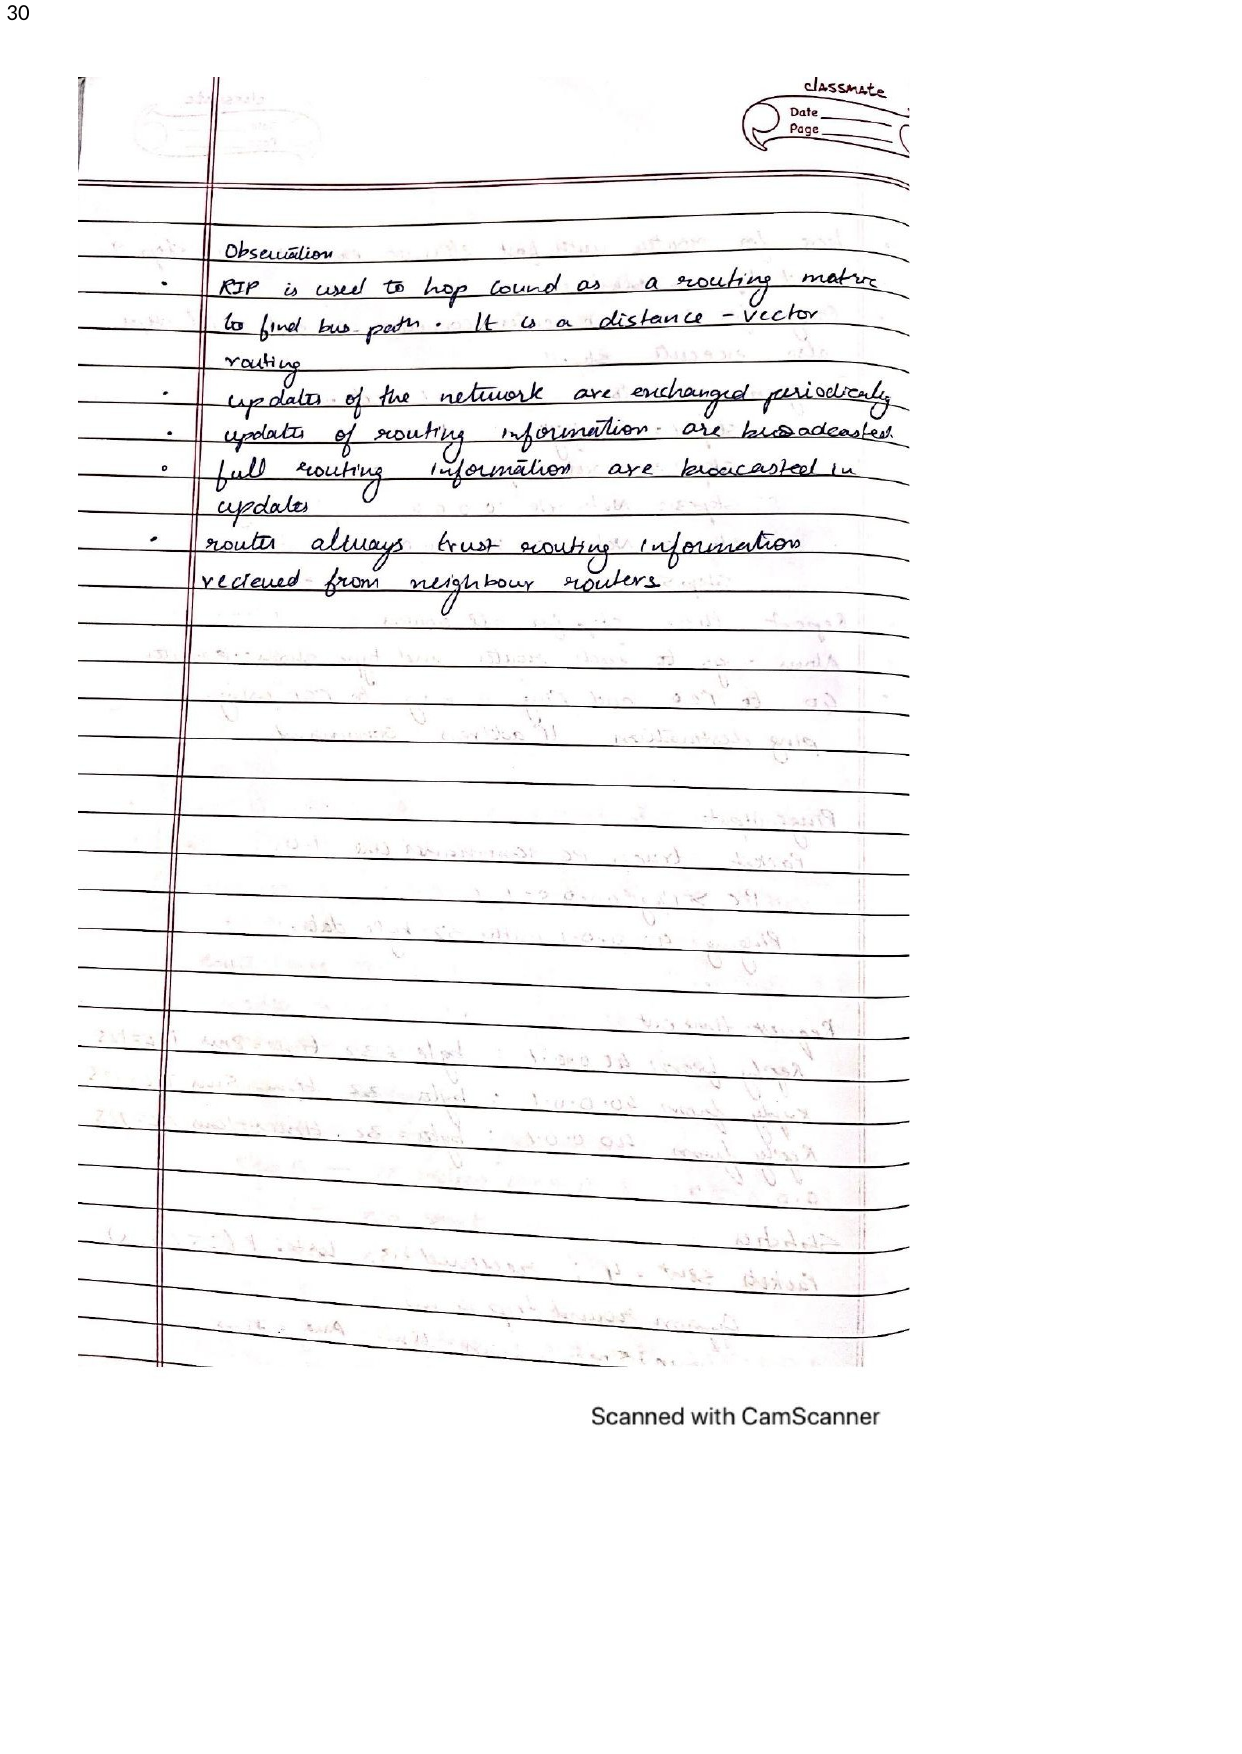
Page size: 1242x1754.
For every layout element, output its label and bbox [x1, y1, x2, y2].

picture [78, 77, 910, 1427]
